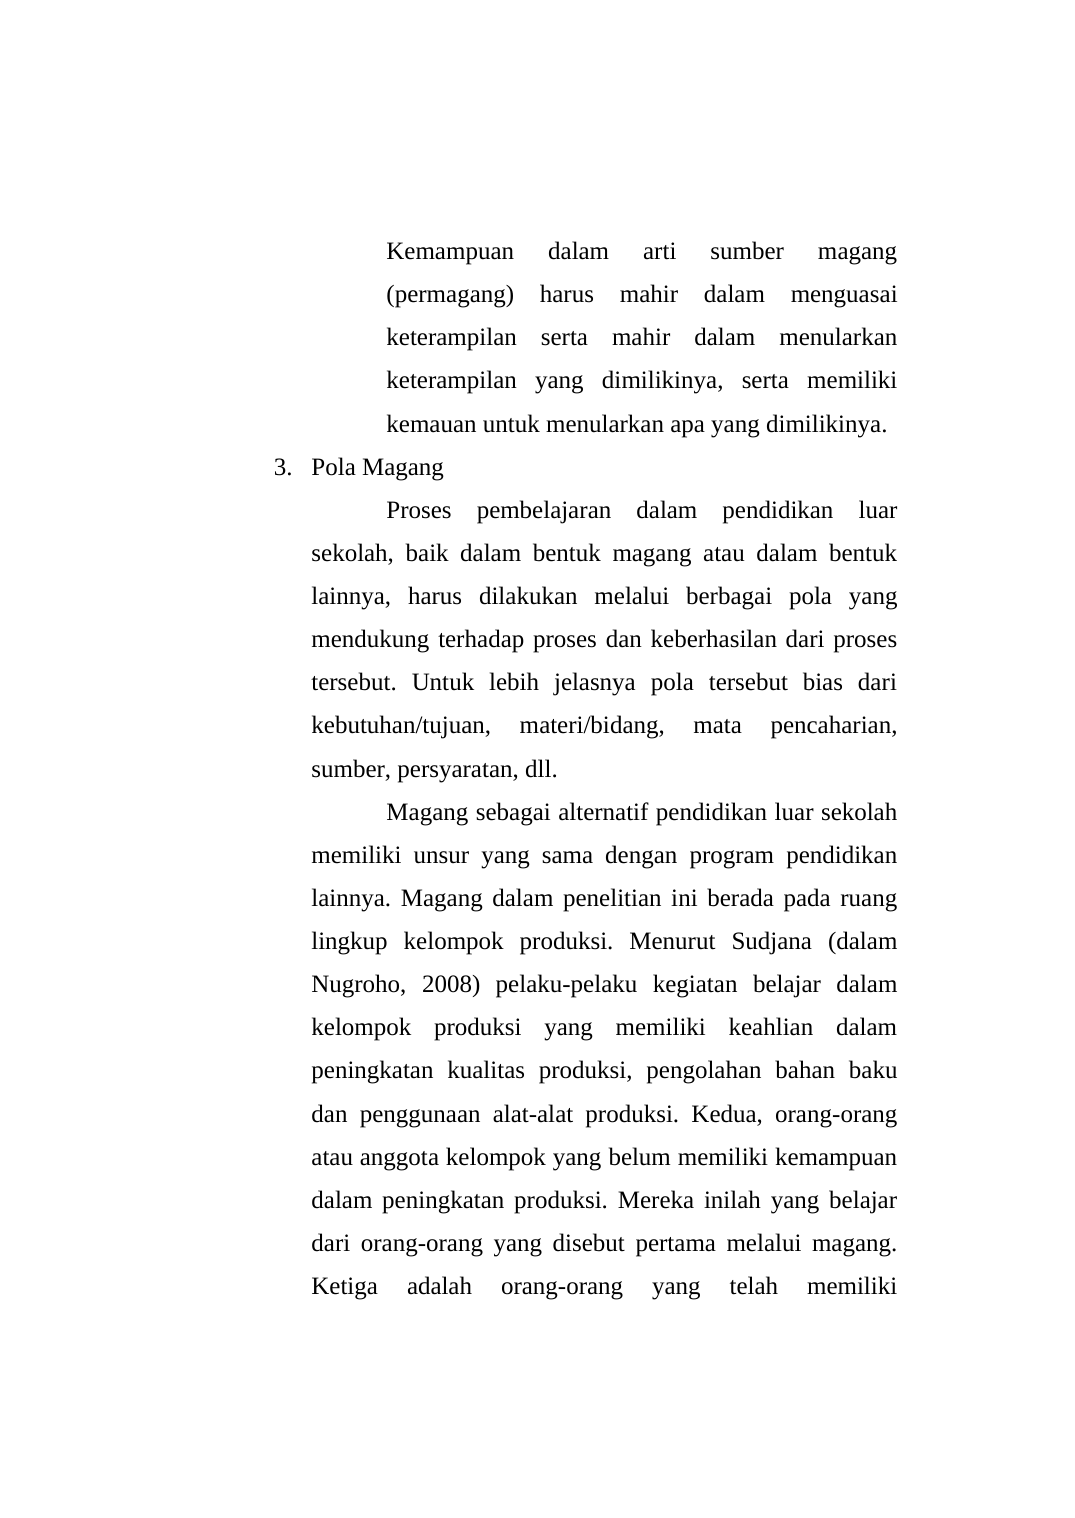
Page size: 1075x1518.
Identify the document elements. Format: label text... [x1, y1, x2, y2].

list Pola Magang [274, 452, 898, 481]
list Kemampuan dalam arti sumber magang (permagang) harus mahir dalam menguasai keterampilan serta mahir dalam menularkan keterampilan yang dimilikinya, serta memiliki kemauan untuk menularkan apa yang dimilikinya. [386, 236, 898, 437]
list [311, 797, 898, 1300]
list Proses pembelajaran dalam pendidikan luar sekolah, baik dalam bentuk magang atau dalam bentuk lainnya, harus dilakukan melalui berbagai pola yang mendukung terhadap proses dan keberhasilan dari proses tersebut. Untuk lebih jelasnya pola tersebut bias dari kebutuhan/tujuan, materi/bidang, mata pencaharian, sumber, persyaratan, dll. [311, 495, 898, 782]
